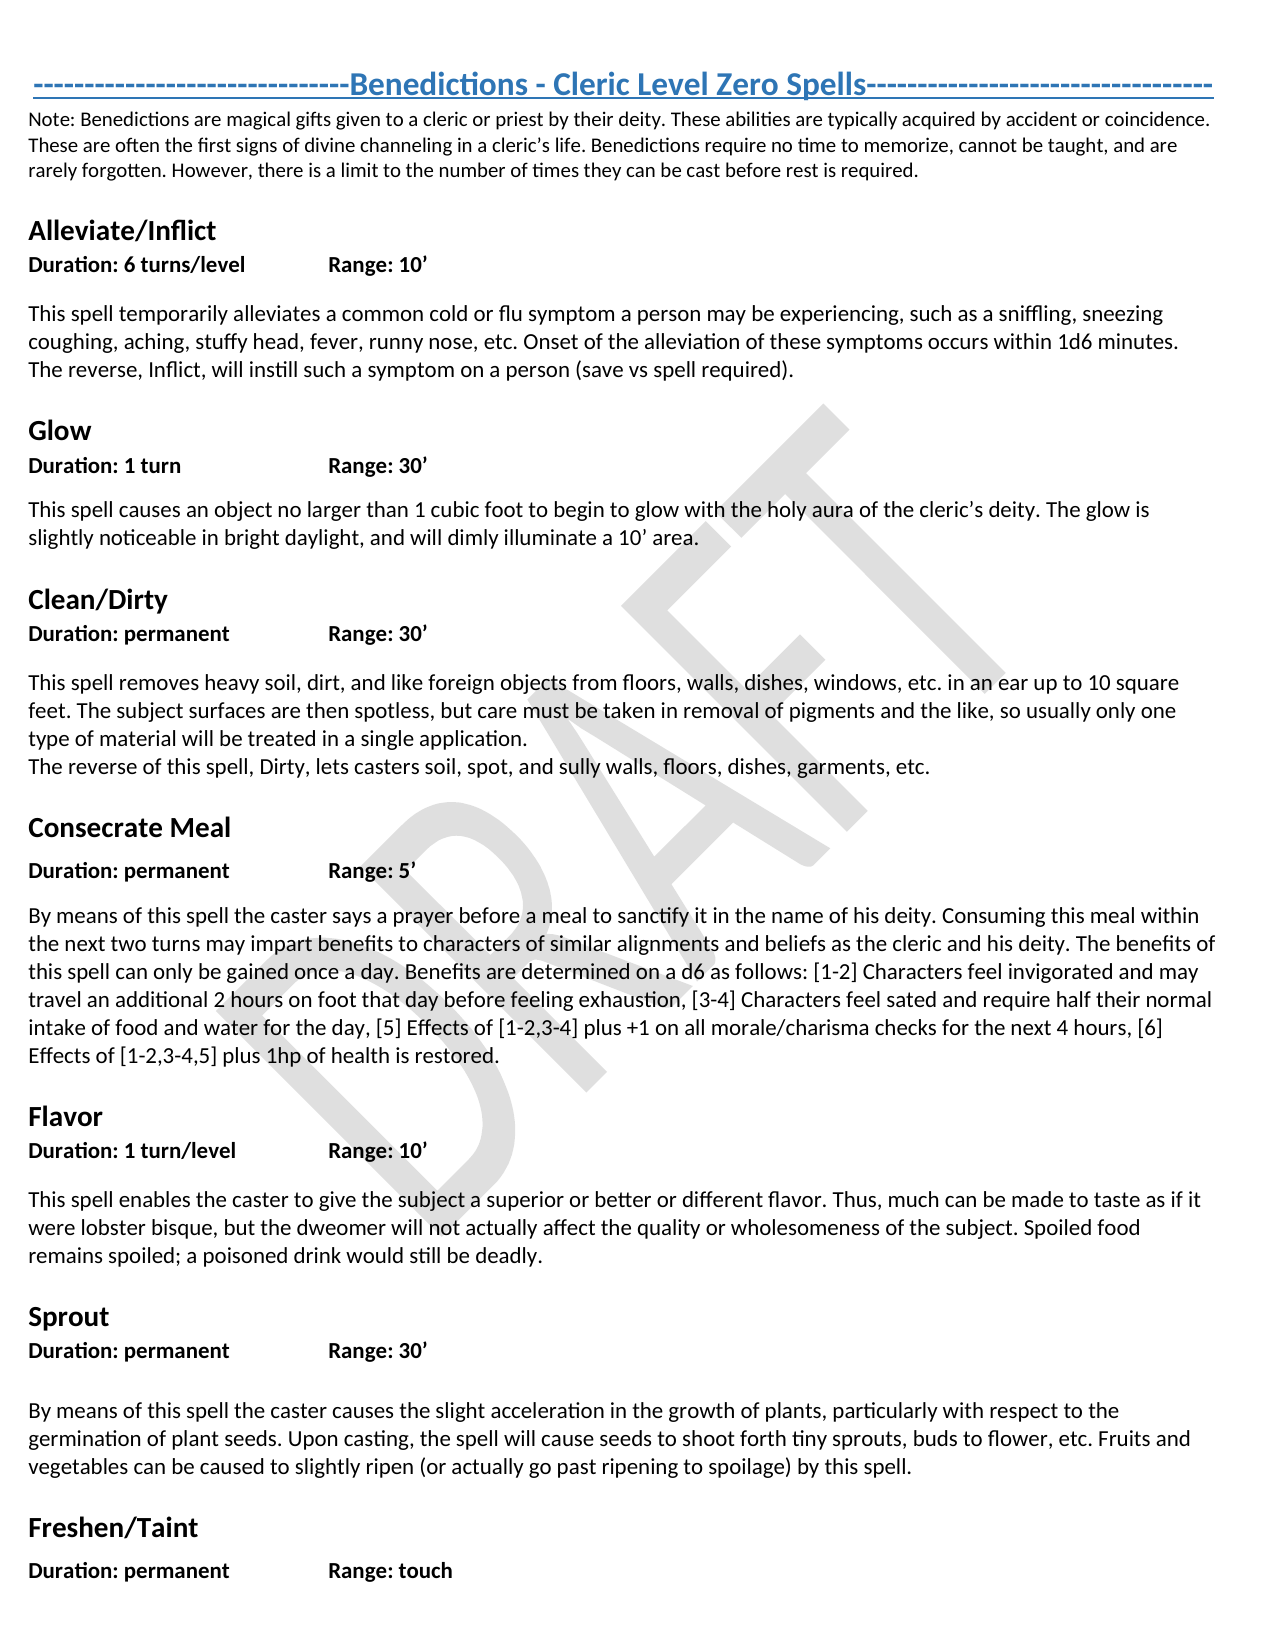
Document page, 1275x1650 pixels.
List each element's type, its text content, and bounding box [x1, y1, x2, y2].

text By means of this spell the caster says a prayer before a meal to sanctify it in the name of his deity. Consuming this meal within the next two turns may impart benefits to characters of similar alignments and beliefs as the cleric and his deity. The benefits of this spell can only be gained once a day. Benefits are determined on a d6 as follows: [1-2] Characters feel invigorated and may travel an additional 2 hours on foot that day before feeling exhaustion, [3-4] Characters feel sated and require half their normal intake of food and water for the day, [5] Effects of [1-2,3-4] plus +1 on all morale/charisma checks for the next 4 hours, [6] Effects of [1-2,3-4,5] plus 1hp of health is restored. [28, 901, 1219, 1069]
text Duration: 1 turn Range: 30’ [28, 451, 1219, 479]
subtitle Clean/Dirty [28, 581, 1219, 616]
subtitle Sprout Duration: permanent Range: 30’ [28, 1298, 1219, 1364]
text Duration: permanent Range: 5’ [28, 856, 1219, 884]
text This spell causes an object no larger than 1 cubic foot to begin to glow with the holy aura of the cleric’s deity. The glow is slightly noticeable in bright daylight, and will dimly illuminate a 10’ area. [28, 496, 1219, 552]
subtitle Consecrate Meal [28, 809, 1219, 845]
subtitle -------------------------------Benedictions - Cleric Level Zero Spells---------------------------------- [28, 62, 1219, 103]
text Duration: 1 turn/level Range: 10’ [28, 1136, 1219, 1164]
text Note: Benedictions are magical gifts given to a cleric or priest by their deity. These abilities are typically acquired by accident or coincidence. These are often the first signs of divine channeling in a cleric’s life. Benedictions require no time to memorize, cannot be taught, and are rarely forgotten. However, there is a limit to the number of times they can be cast before rest is required. [28, 106, 1219, 183]
text By means of this spell the caster causes the slight acceleration in the growth of plants, particularly with respect to the germination of plant seeds. Upon casting, the spell will cause seeds to shoot forth tiny sprouts, buds to flower, etc. Fruits and vegetables can be caused to slightly ripen (or actually go past ripening to spoilage) by this spell. [28, 1396, 1219, 1480]
subtitle Glow [28, 412, 1219, 448]
text Duration: permanent Range: touch [28, 1556, 1219, 1584]
text This spell enables the caster to give the subject a superior or better or different flavor. Thus, much can be made to taste as if it were lobster bisque, but the dweomer will not actually affect the quality or wholesomeness of the subject. Spoiled food remains spoiled; a poisoned drink would still be deadly. [28, 1185, 1219, 1269]
subtitle Alleviate/Inflict [28, 212, 1219, 247]
text This spell temporarily alleviates a common cold or flu symptom a person may be experiencing, such as a sniffling, sneezing coughing, aching, stuffy head, fever, runny nose, etc. Onset of the alleviation of these symptoms occurs within 1d6 minutes. The reverse, Inflict, will instill such a symptom on a person (save vs spell required). [28, 299, 1219, 383]
subtitle Flavor [28, 1098, 1219, 1134]
subtitle Freshen/Taint [28, 1509, 1219, 1544]
text Duration: permanent Range: 30’ [28, 619, 1219, 647]
text Duration: 6 turns/level Range: 10’ [28, 250, 1219, 278]
text This spell removes heavy soil, dirt, and like foreign objects from floors, walls, dishes, windows, etc. in an ear up to 10 square feet. The subject surfaces are then spotless, but care must be taken in removal of pigments and the like, so usually only one type of material will be treated in a single application. The reverse of this spell, Dirty, lets casters soil, spot, and sully walls, floors, dishes, garments, etc. [28, 668, 1219, 780]
